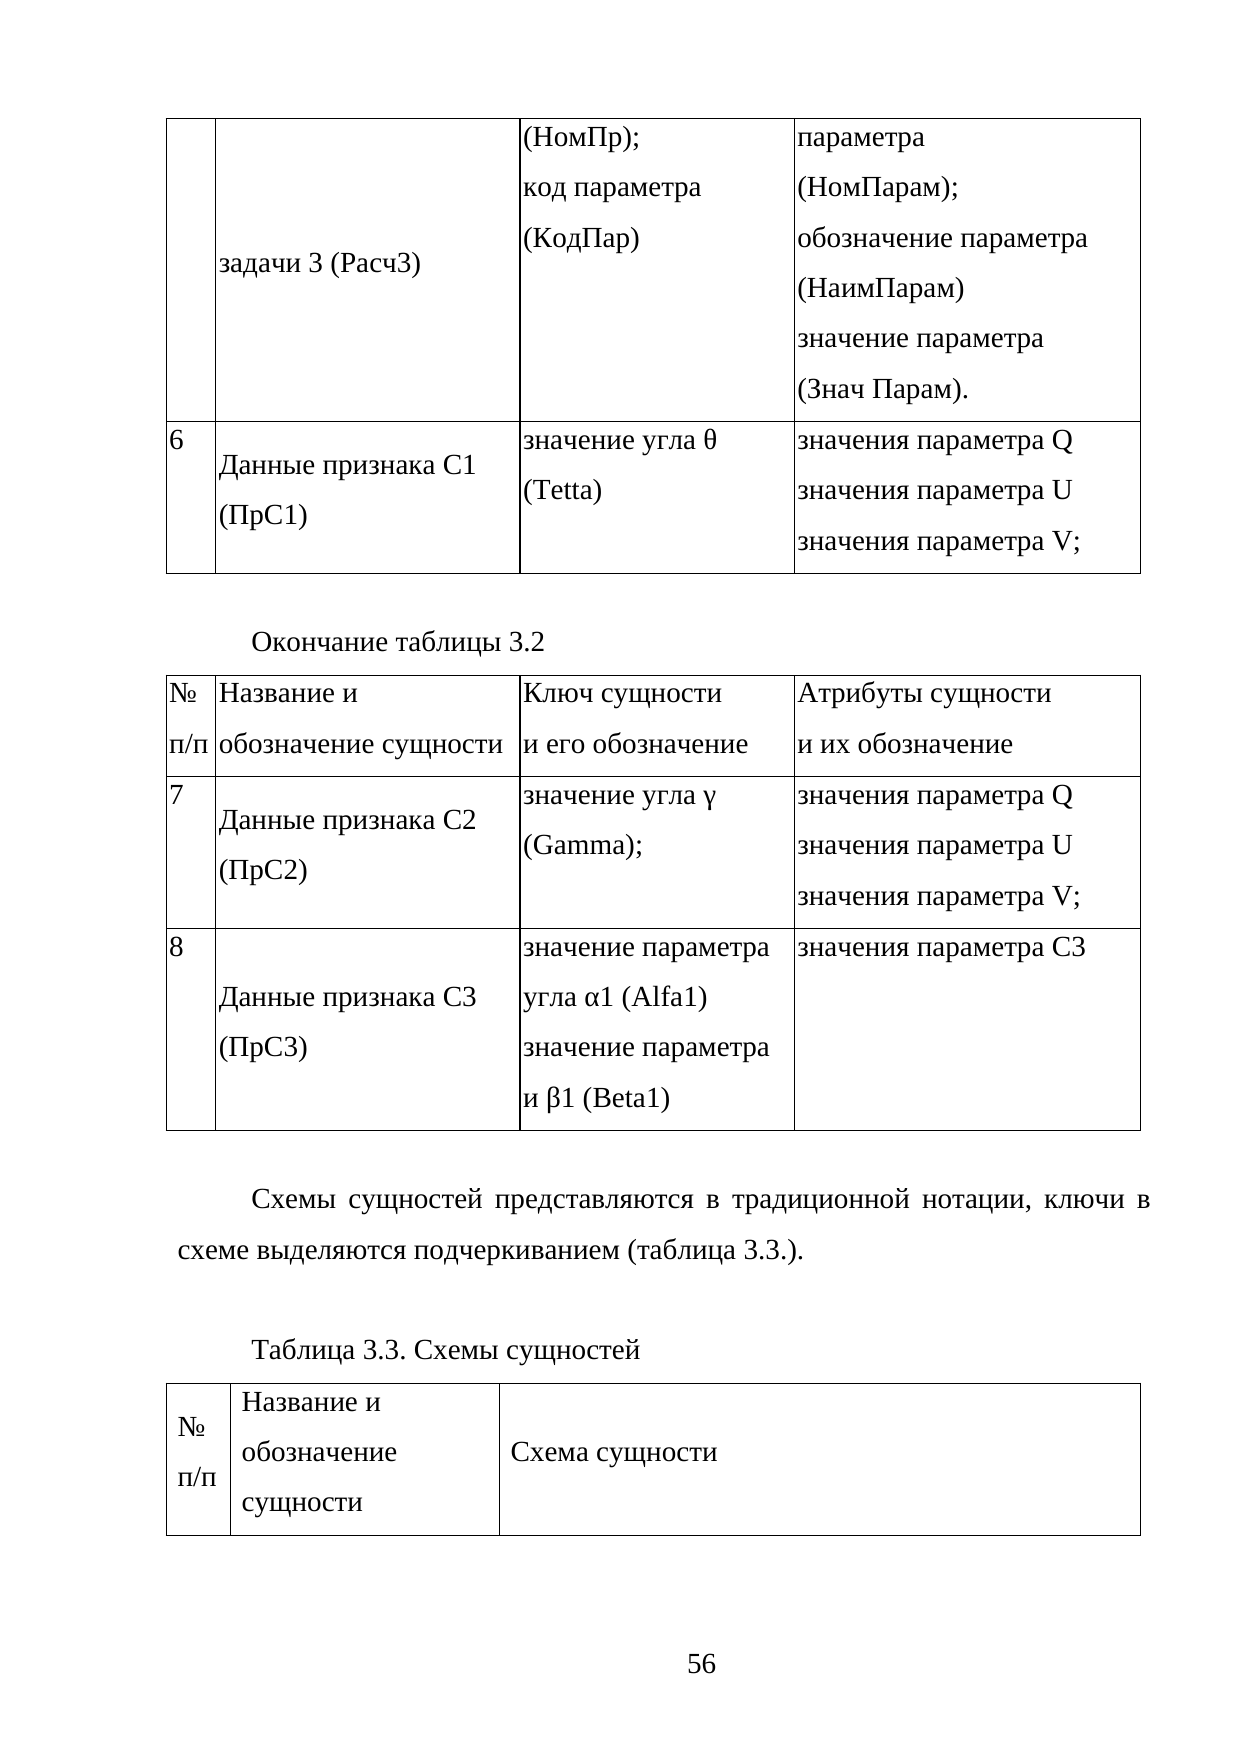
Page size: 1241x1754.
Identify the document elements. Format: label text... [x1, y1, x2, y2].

table_header Ключ сущности и его обозначение [521, 676, 794, 776]
table_header № п/п [167, 676, 215, 776]
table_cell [521, 119, 794, 421]
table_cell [216, 119, 519, 421]
table_cell 6 [167, 422, 215, 573]
table_header Название и обозначение сущности [216, 676, 519, 776]
table_cell значение угла γ (Gamma); [521, 777, 794, 928]
table_cell значение параметра угла α1 (Alfa1) значение параметра и β1 (Beta1) [521, 929, 794, 1130]
table_cell значение угла θ (Tetta) [521, 422, 794, 573]
table_cell 7 [167, 777, 215, 928]
table_cell Данные признака C2 (ПрС2) [216, 777, 519, 928]
text Таблица 3.3. Схемы сущностей [177, 1332, 1152, 1366]
table_cell значения параметра Q значения параметра U значения параметра V; [795, 777, 1140, 928]
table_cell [795, 119, 1140, 421]
table_header Схема сущности [500, 1384, 1140, 1534]
text Окончание таблицы 3.2 [177, 624, 1152, 658]
table_cell значения параметра С3 [795, 929, 1140, 1130]
table_cell Данные признака C3 (ПрС3) [216, 929, 519, 1130]
table_header № п/п [167, 1384, 230, 1534]
table_cell 8 [167, 929, 215, 1130]
text Схемы сущностей представляются в традиционной нотации, ключи в схеме выделяются подчеркиванием (таблица 3.3.). [177, 1181, 1152, 1265]
table_cell значения параметра Q значения параметра U значения параметра V; [795, 422, 1140, 573]
table_header Название и обозначение сущности [231, 1384, 499, 1534]
table_cell Данные признака C1 (ПрС1) [216, 422, 519, 573]
table_header Атрибуты сущности и их обозначение [795, 676, 1140, 776]
table_cell 5 [167, 119, 215, 421]
